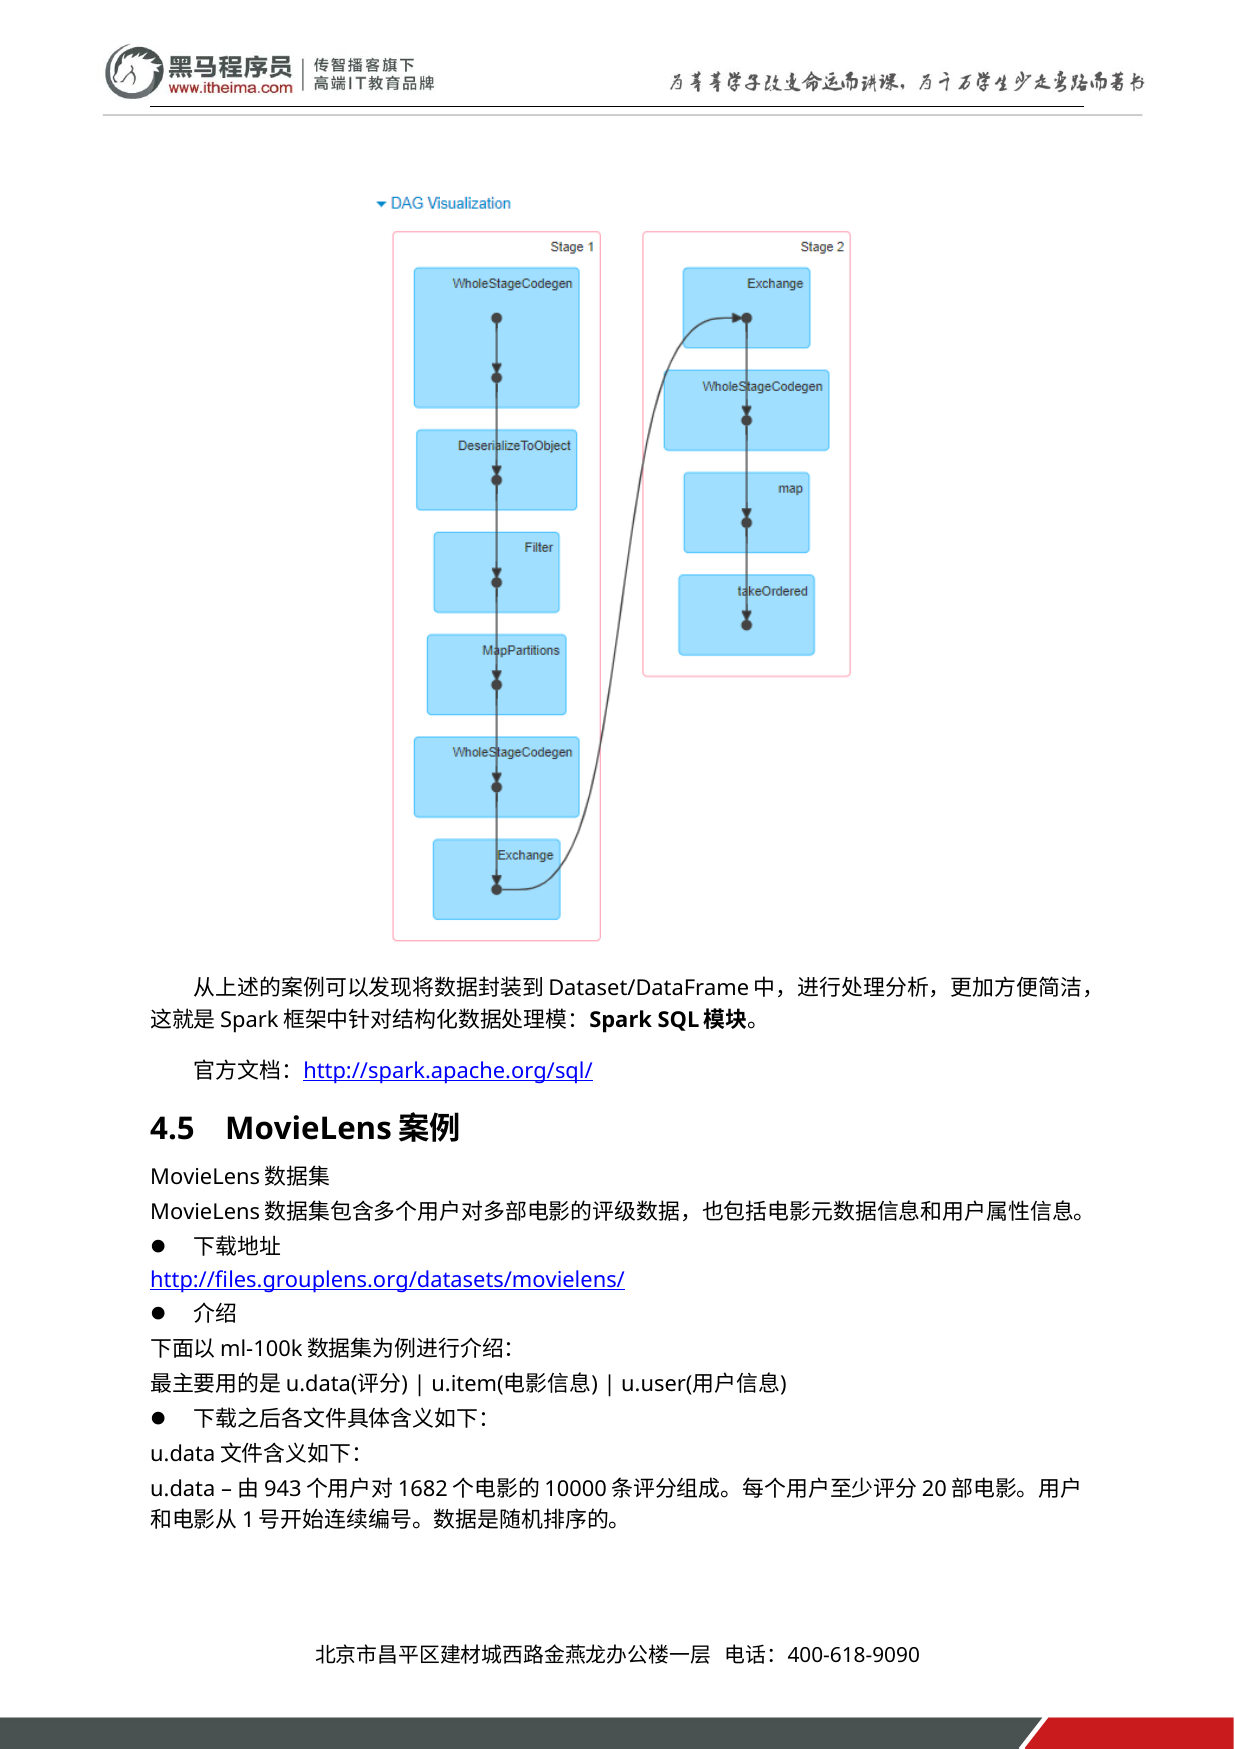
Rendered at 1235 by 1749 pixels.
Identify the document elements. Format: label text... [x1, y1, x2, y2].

list 下载之后各文件具体含义如下： [150, 1401, 1084, 1433]
picture [0, 1658, 1234, 1749]
text http://files.grouplens.org/datasets/movielens/ [150, 1263, 1084, 1293]
text 官方文档：http://spark.apache.org/sql/ [150, 1053, 1084, 1084]
text 从上述的案例可以发现将数据封装到Dataset/DataFrame中，进行处理分析，更加方便简洁，这就是Spark框架中针对结构化数据处理模：Spark SQL模块。 [150, 970, 1084, 1034]
text MovieLens数据集包含多个用户对多部电影的评级数据，也包括电影元数据信息和用户属性信息。 [150, 1194, 1084, 1226]
text MovieLens数据集 [150, 1159, 1084, 1191]
picture [363, 191, 871, 952]
text u.data文件含义如下： [150, 1436, 1084, 1468]
list 介绍 [150, 1296, 1084, 1328]
picture [0, 0, 1235, 123]
subtitle MovieLens案例 [150, 1103, 1084, 1148]
text u.data – 由943个用户对1682个电影的10000条评分组成。每个用户至少评分20部电影。用户和电影从1号开始连续编号。数据是随机排序的。 [150, 1471, 1084, 1534]
list 下载地址 [150, 1229, 1084, 1260]
text 下面以ml-100k数据集为例进行介绍： [150, 1331, 1084, 1363]
text 最主要用的是u.data(评分) | u.item(电影信息) | u.user(用户信息) [150, 1366, 1084, 1398]
